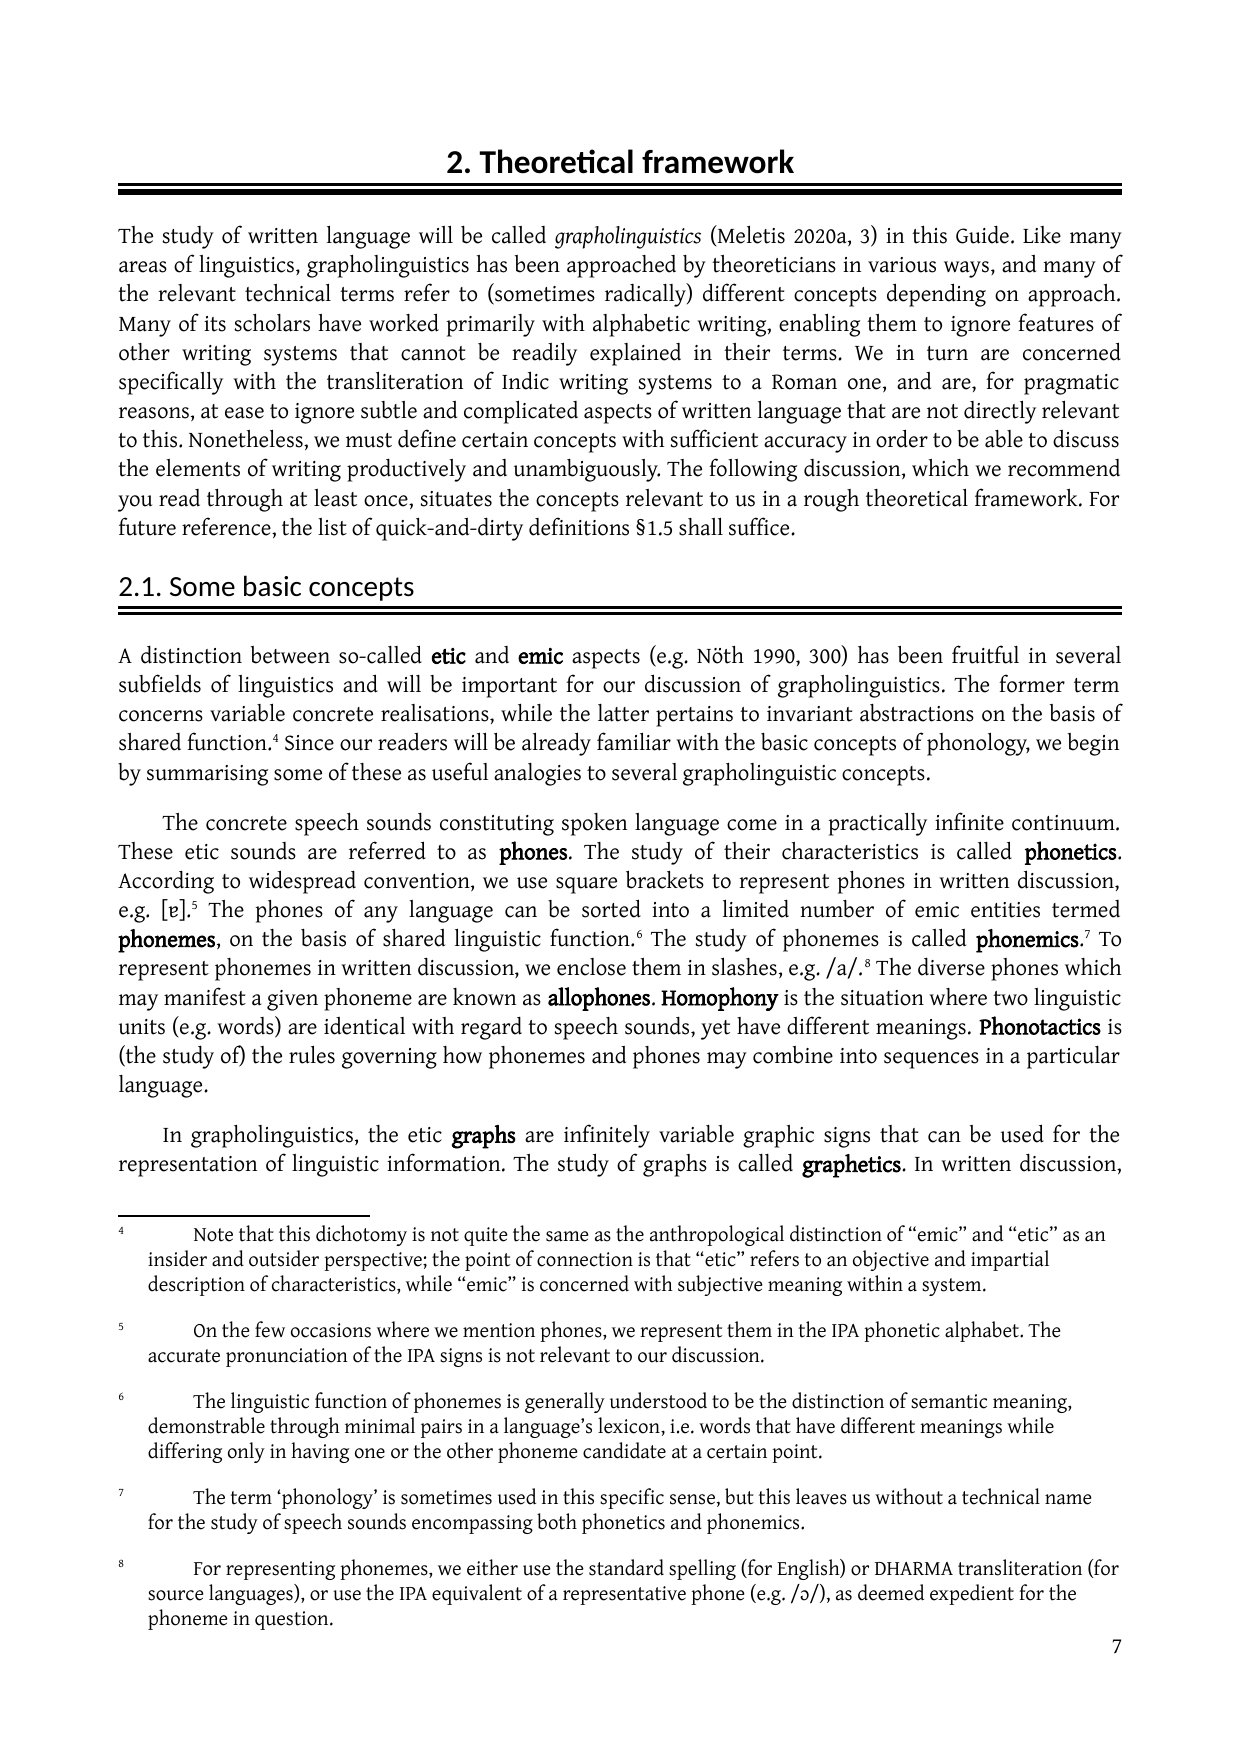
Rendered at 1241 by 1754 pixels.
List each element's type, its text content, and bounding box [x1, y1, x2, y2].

subtitle Some basic concepts [118, 566, 1122, 606]
subtitle Theoretical framework [118, 143, 1122, 183]
text The study of written language will be called grapholinguistics (Meletis 2020a, 3) in this Guide. Like many areas of linguistics, grapholinguistics has been approached by theoreticians in various ways, and many of the relevant technical terms refer to (sometimes radically) different concepts depending on approach. Many of its scholars have worked primarily with alphabetic writing, enabling them to ignore features of other writing systems that cannot be readily explained in their terms. We in turn are concerned specifically with the transliteration of Indic writing systems to a Roman one, and are, for pragmatic reasons, at ease to ignore subtle and complicated aspects of written language that are not directly relevant to this. Nonetheless, we must define certain concepts with sufficient accuracy in order to be able to discuss the elements of writing productively and unambiguously. The following discussion, which we recommend you read through at least once, situates the concepts relevant to us in a rough theoretical framework. For future reference, the list of quick-and-dirty definitions §1.5 shall suffice. [118, 220, 1122, 541]
text In grapholinguistics, the etic graphs are infinitely variable graphic signs that can be used for the representation of linguistic information. The study of graphs is called graphetics. In written discussion, graphs are enclosed in vertical bars, e.g. |a|. Their emic counterparts, graphemes, are a limited number of discrete abstract entities systematised on the basis of their shared function in representing language. The field of their study is graphemics. In discussion, we enclose graphemes in angle brackets, e.g. <a>. Diverse graphic signs which signify the same linguistic information are known as allographs. Homography is the situation where two graphic entities are visually identical, but have different significations. Graphotactics is (the study of) the rules governing how graphemes and graphs may combine into sequences in a particular language. [118, 1119, 1122, 1177]
text A distinction between so-called etic and emic aspects (e.g. Nöth 1990, 300) has been fruitful in several subfields of linguistics and will be important for our discussion of grapholinguistics. The former term concerns variable concrete realisations, while the latter pertains to invariant abstractions on the basis of shared function. Since our readers will be already familiar with the basic concepts of phonology, we begin by summarising some of these as useful analogies to several grapholinguistic concepts. [118, 640, 1122, 786]
text The concrete speech sounds constituting spoken language come in a practically infinite continuum. These etic sounds are referred to as phones. The study of their characteristics is called phonetics. According to widespread convention, we use square brackets to represent phones in written discussion, e.g. [ɐ]. The phones of any language can be sorted into a limited number of emic entities termed phonemes, on the basis of shared linguistic function. The study of phonemes is called phonemics. To represent phonemes in written discussion, we enclose them in slashes, e.g. /a/. The diverse phones which may manifest a given phoneme are known as allophones. Homophony is the situation where two linguistic units (e.g. words) are identical with regard to speech sounds, yet have different meanings. Phonotactics is (the study of) the rules governing how phonemes and phones may combine into sequences in a particular language. [118, 807, 1122, 1098]
